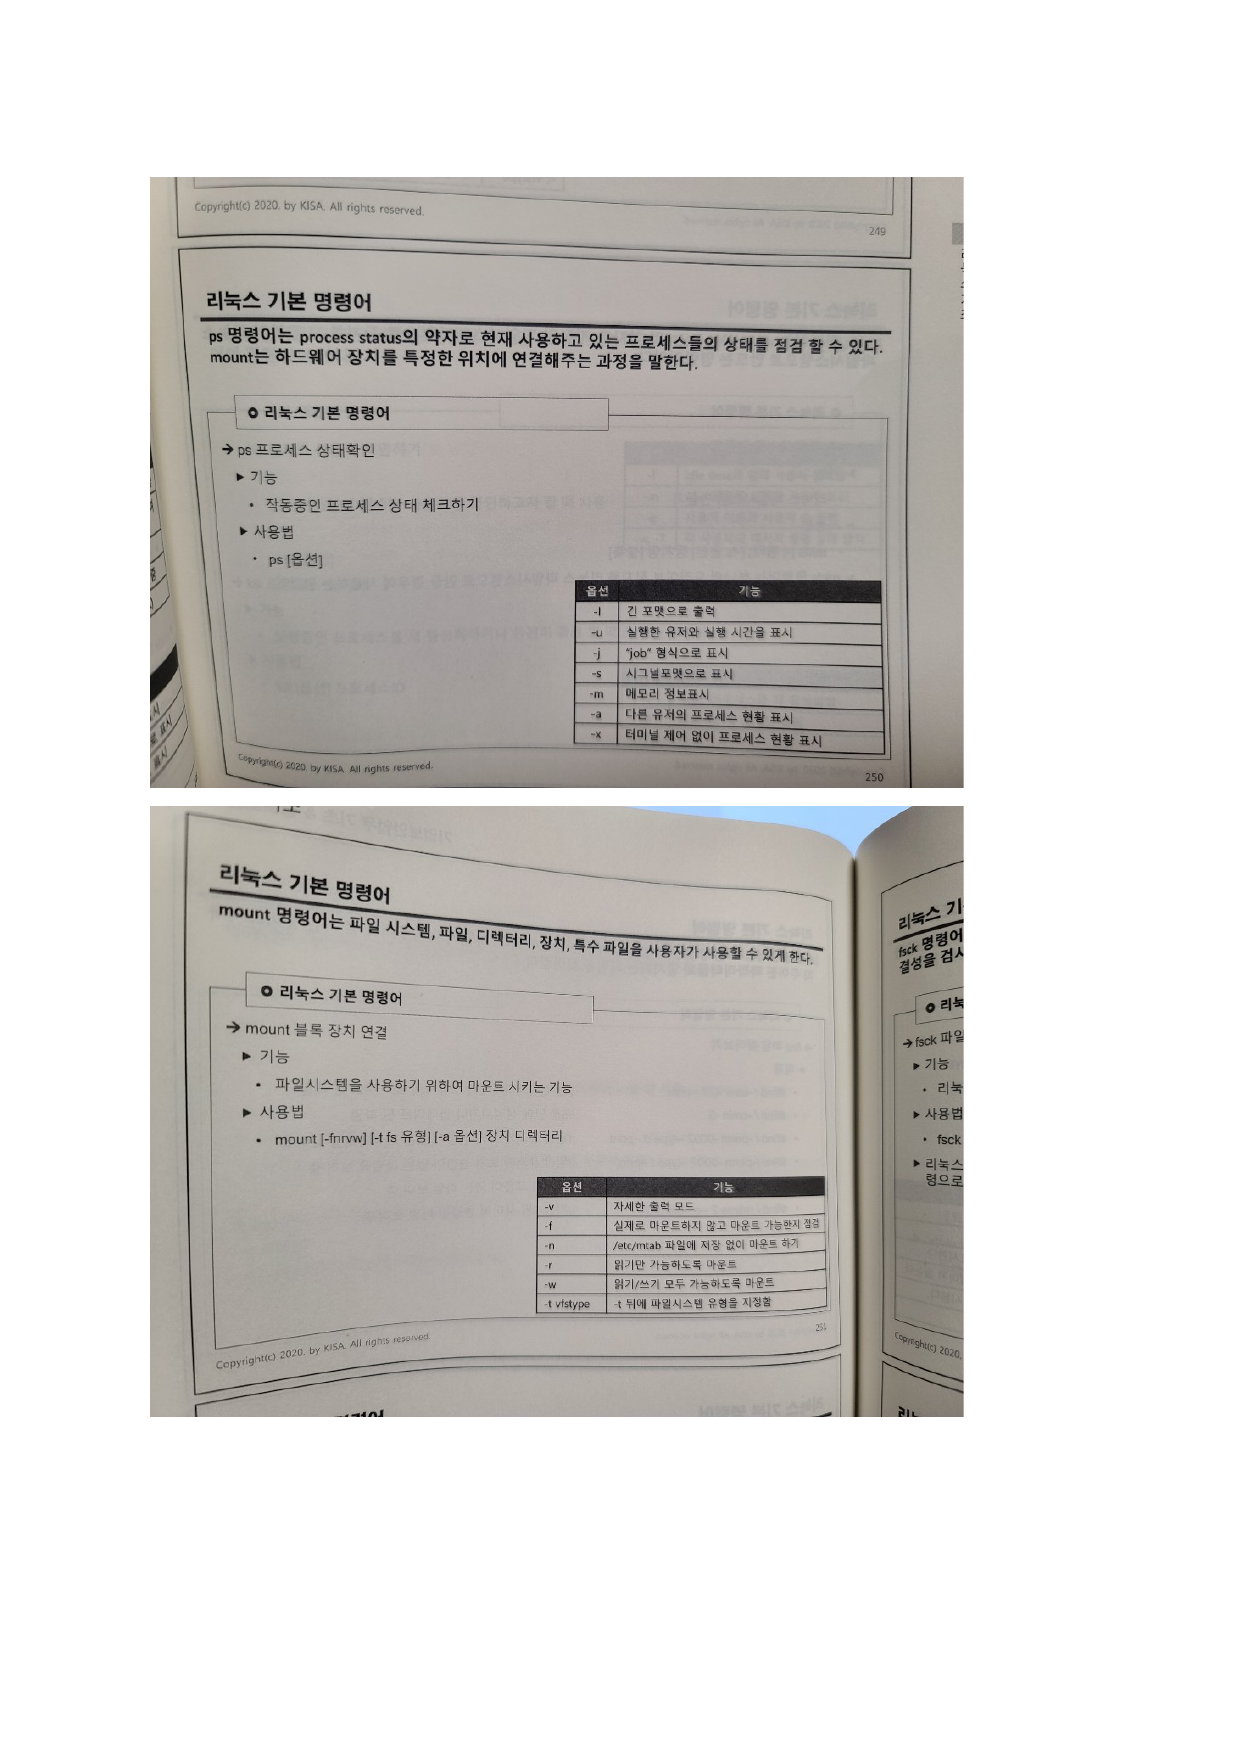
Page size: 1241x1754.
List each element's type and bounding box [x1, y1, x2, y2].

picture [150, 806, 964, 1417]
picture [150, 177, 964, 788]
